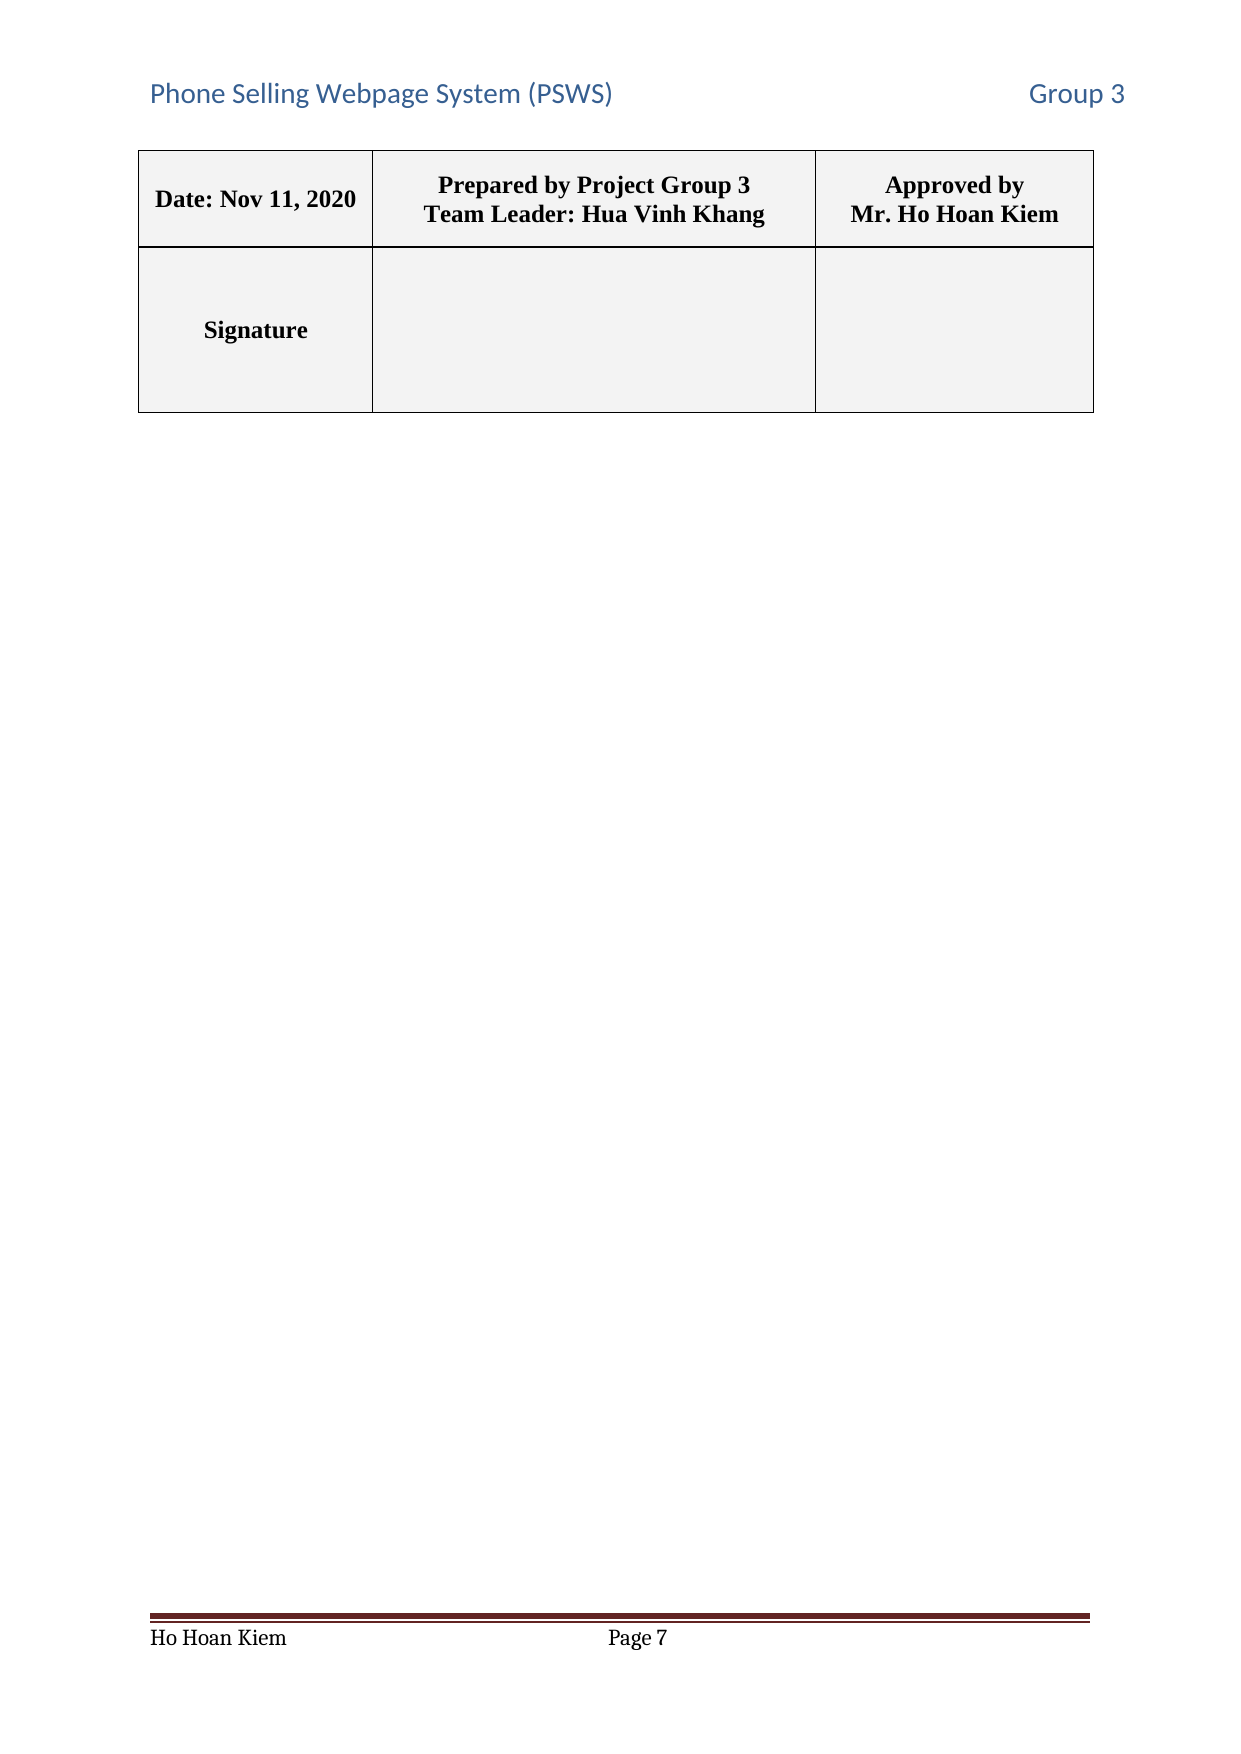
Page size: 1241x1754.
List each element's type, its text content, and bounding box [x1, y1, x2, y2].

table_header Prepared by Project Group 3 Team Leader: Hua Vinh Khang [373, 151, 815, 246]
table_header Date: Nov 11, 2020 [139, 151, 372, 246]
table_cell Signature [139, 248, 372, 412]
table_cell [816, 248, 1093, 412]
table_header Approved by Mr. Ho Hoan Kiem [816, 151, 1093, 246]
table_cell [373, 248, 815, 412]
